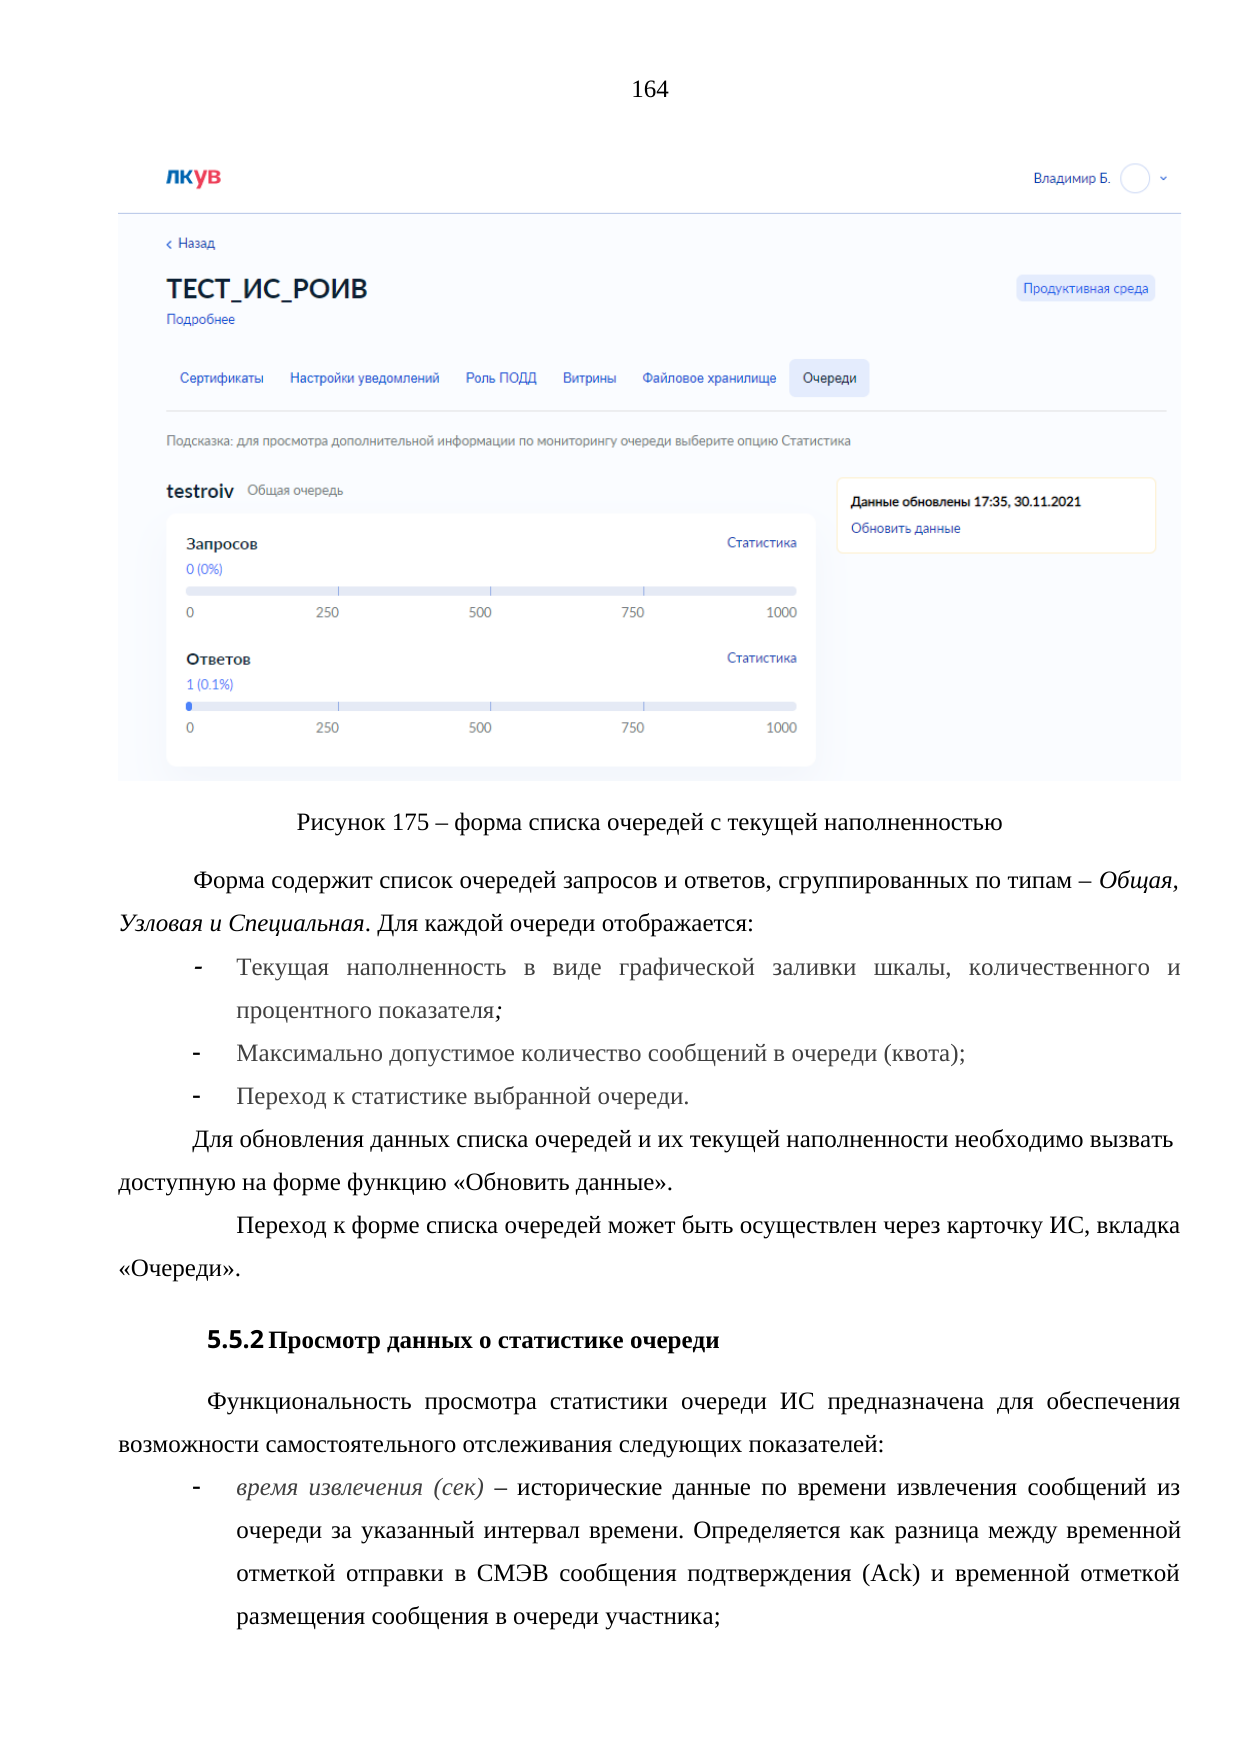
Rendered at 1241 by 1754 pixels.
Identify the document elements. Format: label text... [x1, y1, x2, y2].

picture [118, 147, 1182, 781]
list Переход к форме списка очередей может быть осуществлен через карточку ИС, вкладка «Очереди». [118, 1210, 1181, 1282]
text Форма содержит список очередей запросов и ответов, сгруппированных по типам – Общая, Узловая и Специальная. Для каждой очереди отображается: [118, 865, 1181, 937]
text Переход к статистике выбранной очереди. [192, 1081, 1181, 1110]
text Текущая наполненность в виде графической заливки шкалы, количественного и процентного показателя; [192, 952, 1181, 1023]
text Максимально допустимое количество сообщений в очереди (квота); [192, 1038, 1181, 1067]
subtitle Просмотр данных о статистике очереди [207, 1322, 1181, 1356]
text время извлечения (сек) – исторические данные по времени извлечения сообщений из очереди за указанный интервал времени. Определяется как разница между временной отметкой отправки в СМЭВ сообщения подтверждения (Ack) и временной отметкой размещения сообщения в очереди участника; [192, 1472, 1181, 1630]
list Для обновления данных списка очередей и их текущей наполненности необходимо вызвать [118, 1124, 1181, 1153]
text Функциональность просмотра статистики очереди ИС предназначена для обеспечения возможности самостоятельного отслеживания следующих показателей: [118, 1386, 1181, 1458]
list доступную на форме функцию «Обновить данные». [118, 1167, 1181, 1196]
